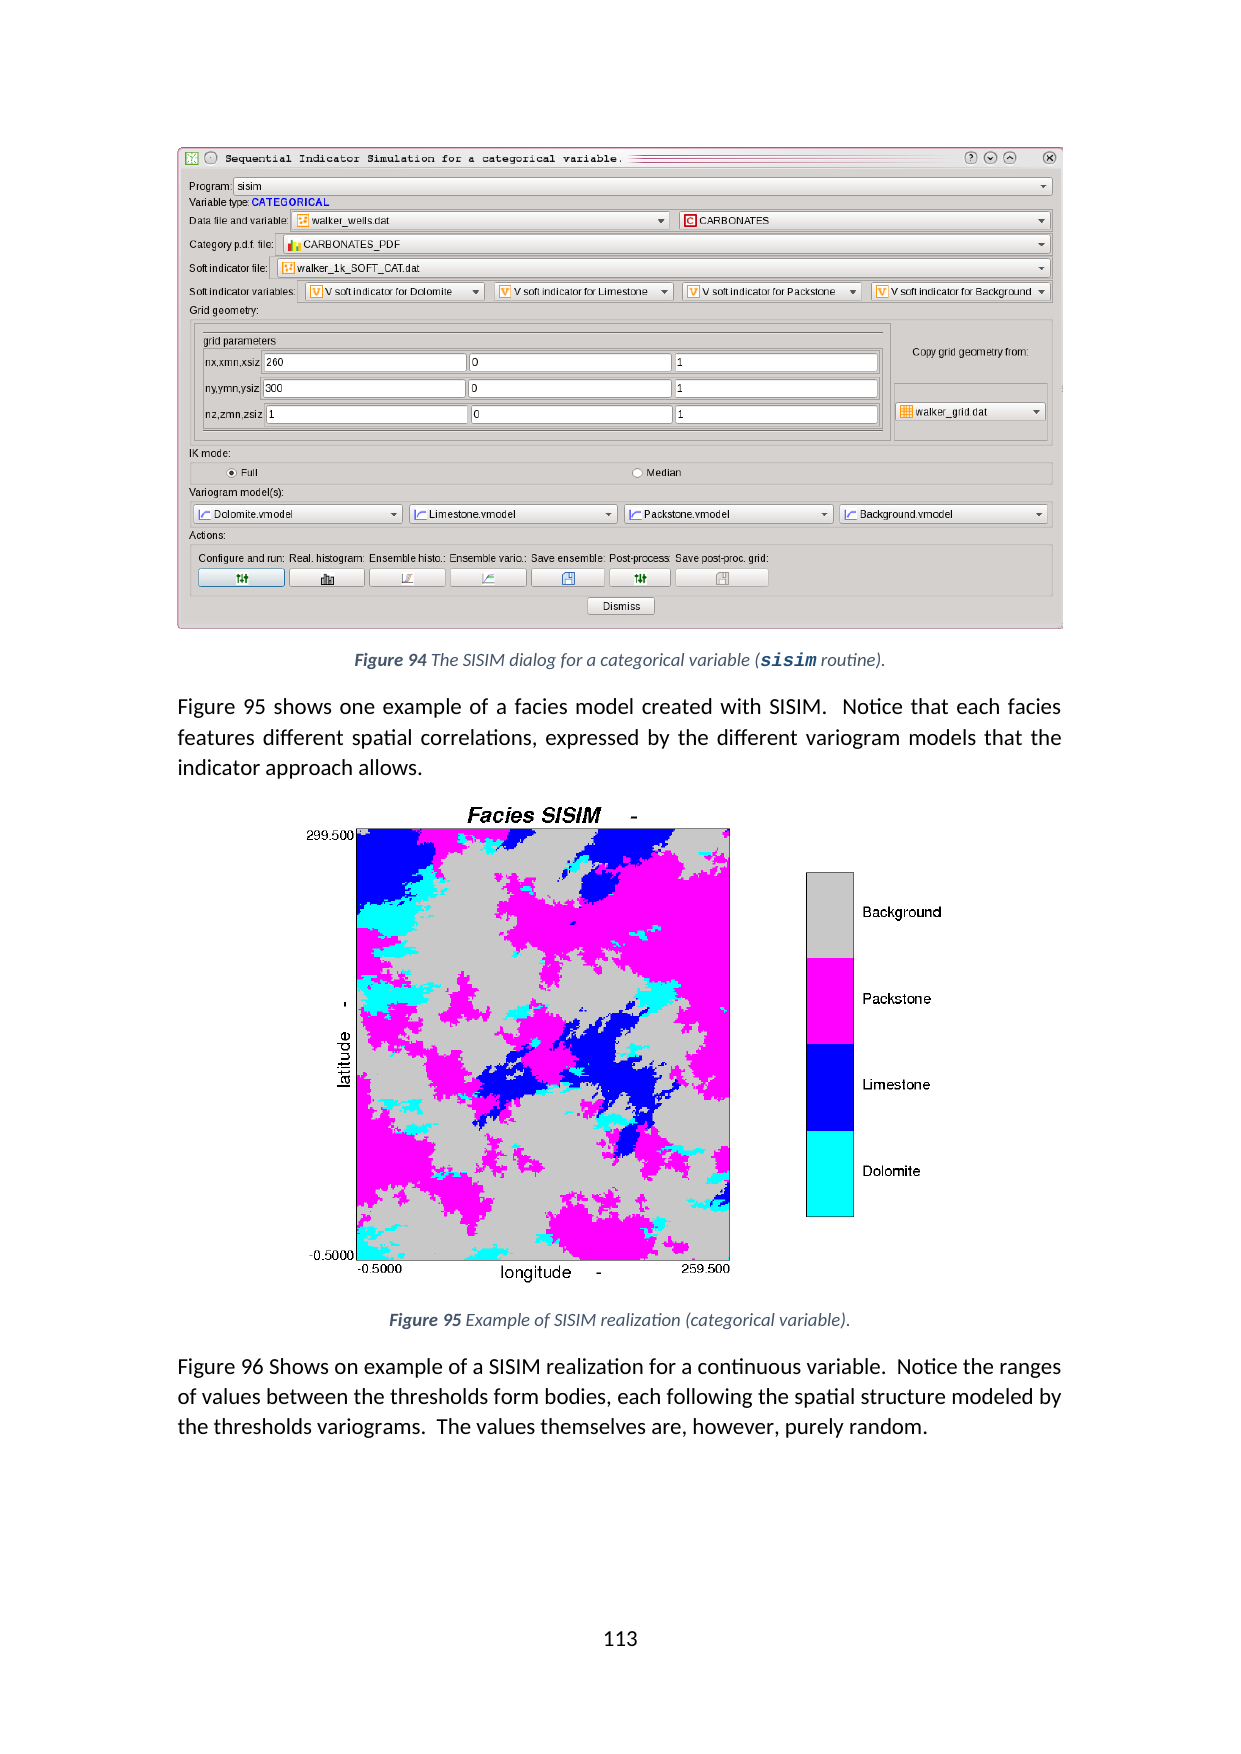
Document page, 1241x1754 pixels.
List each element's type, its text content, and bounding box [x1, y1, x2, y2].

text Figure 95 Example of SISIM realization (categorical variable). [177, 1308, 1063, 1331]
text Figure 95 shows one example of a facies model created with SISIM. Notice that each facies features different spatial correlations, expressed by the different variogram models that the indicator approach allows. [177, 692, 1063, 781]
picture [295, 799, 946, 1290]
text Figure 96 Shows on example of a SISIM realization for a continuous variable. Notice the ranges of values between the thresholds form bodies, each following the spatial structure modeled by the thresholds variograms. The values themselves are, however, purely random. [177, 1352, 1063, 1440]
picture [177, 147, 1063, 629]
text Figure 94 The SISIM dialog for a categorical variable (sisim routine). [177, 648, 1063, 672]
